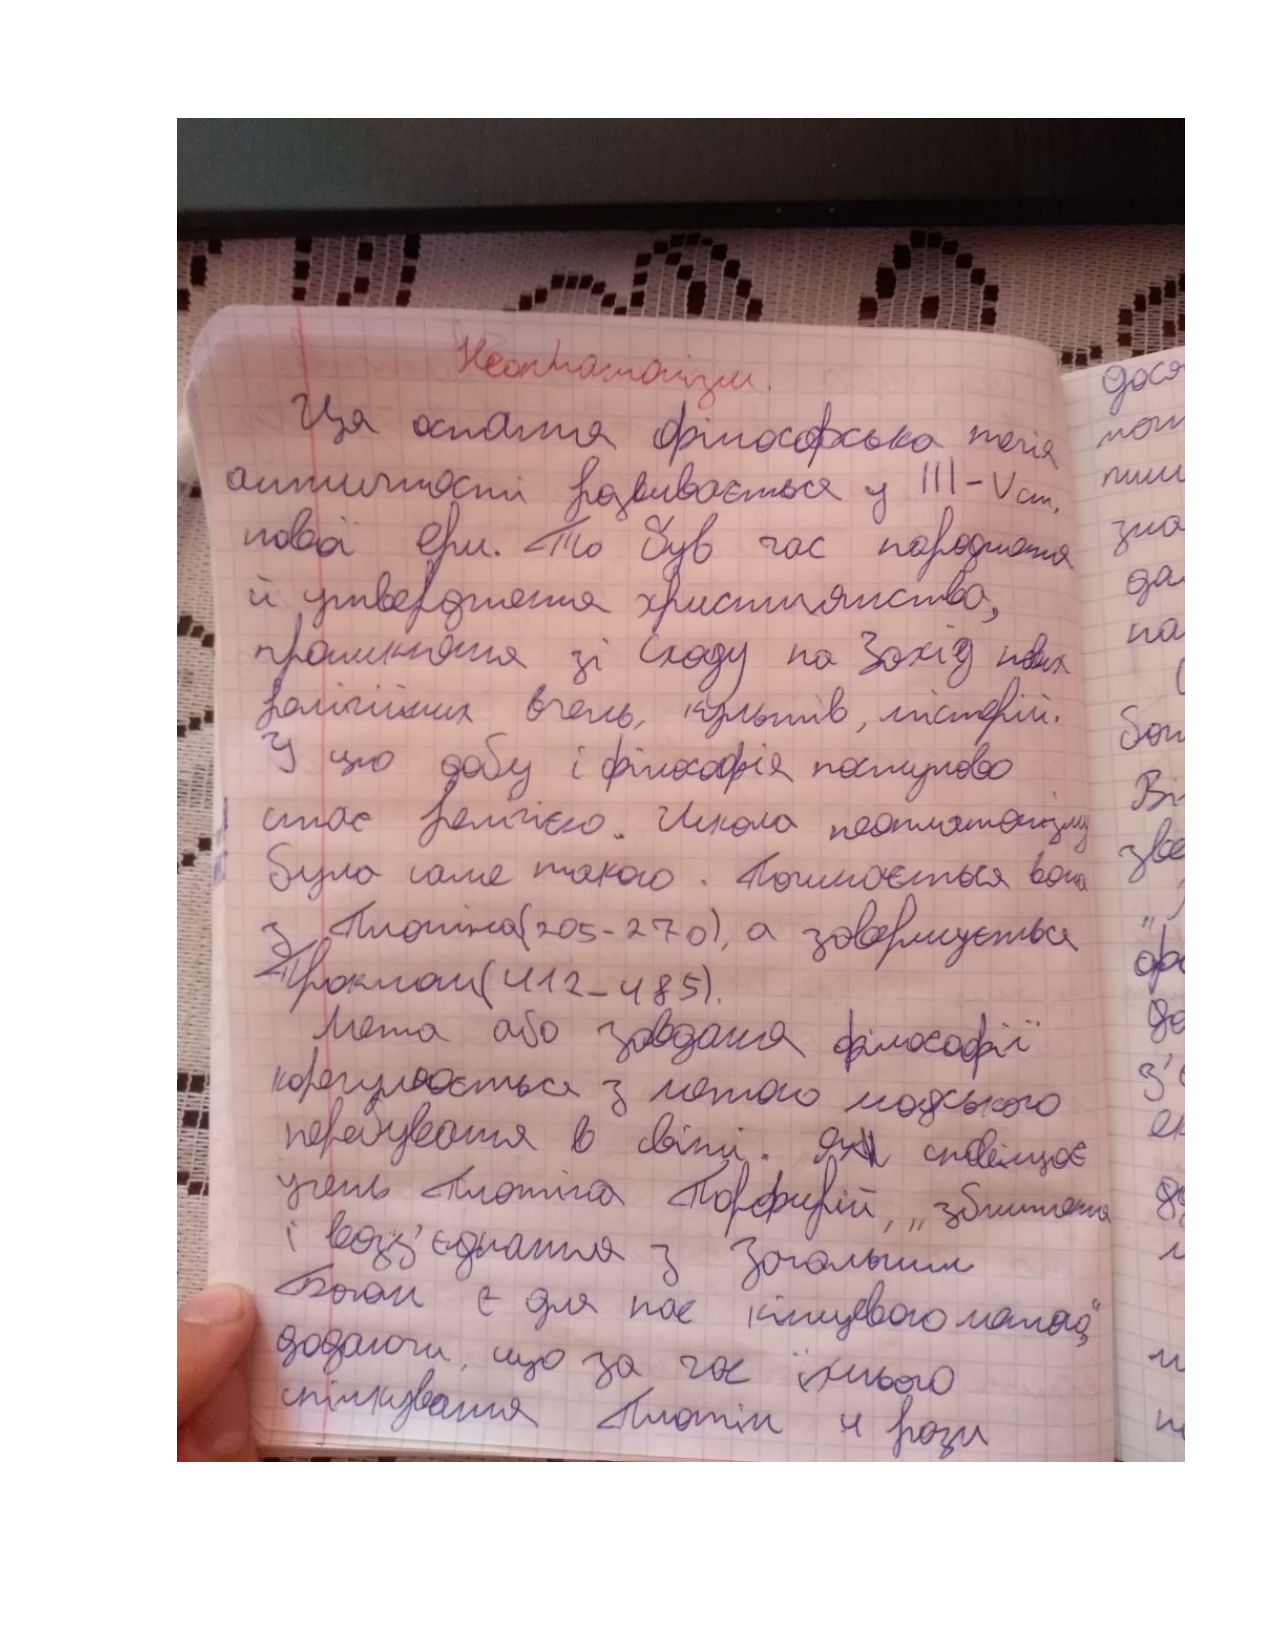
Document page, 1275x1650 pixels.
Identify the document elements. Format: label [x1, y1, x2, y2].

picture [177, 118, 1185, 1462]
